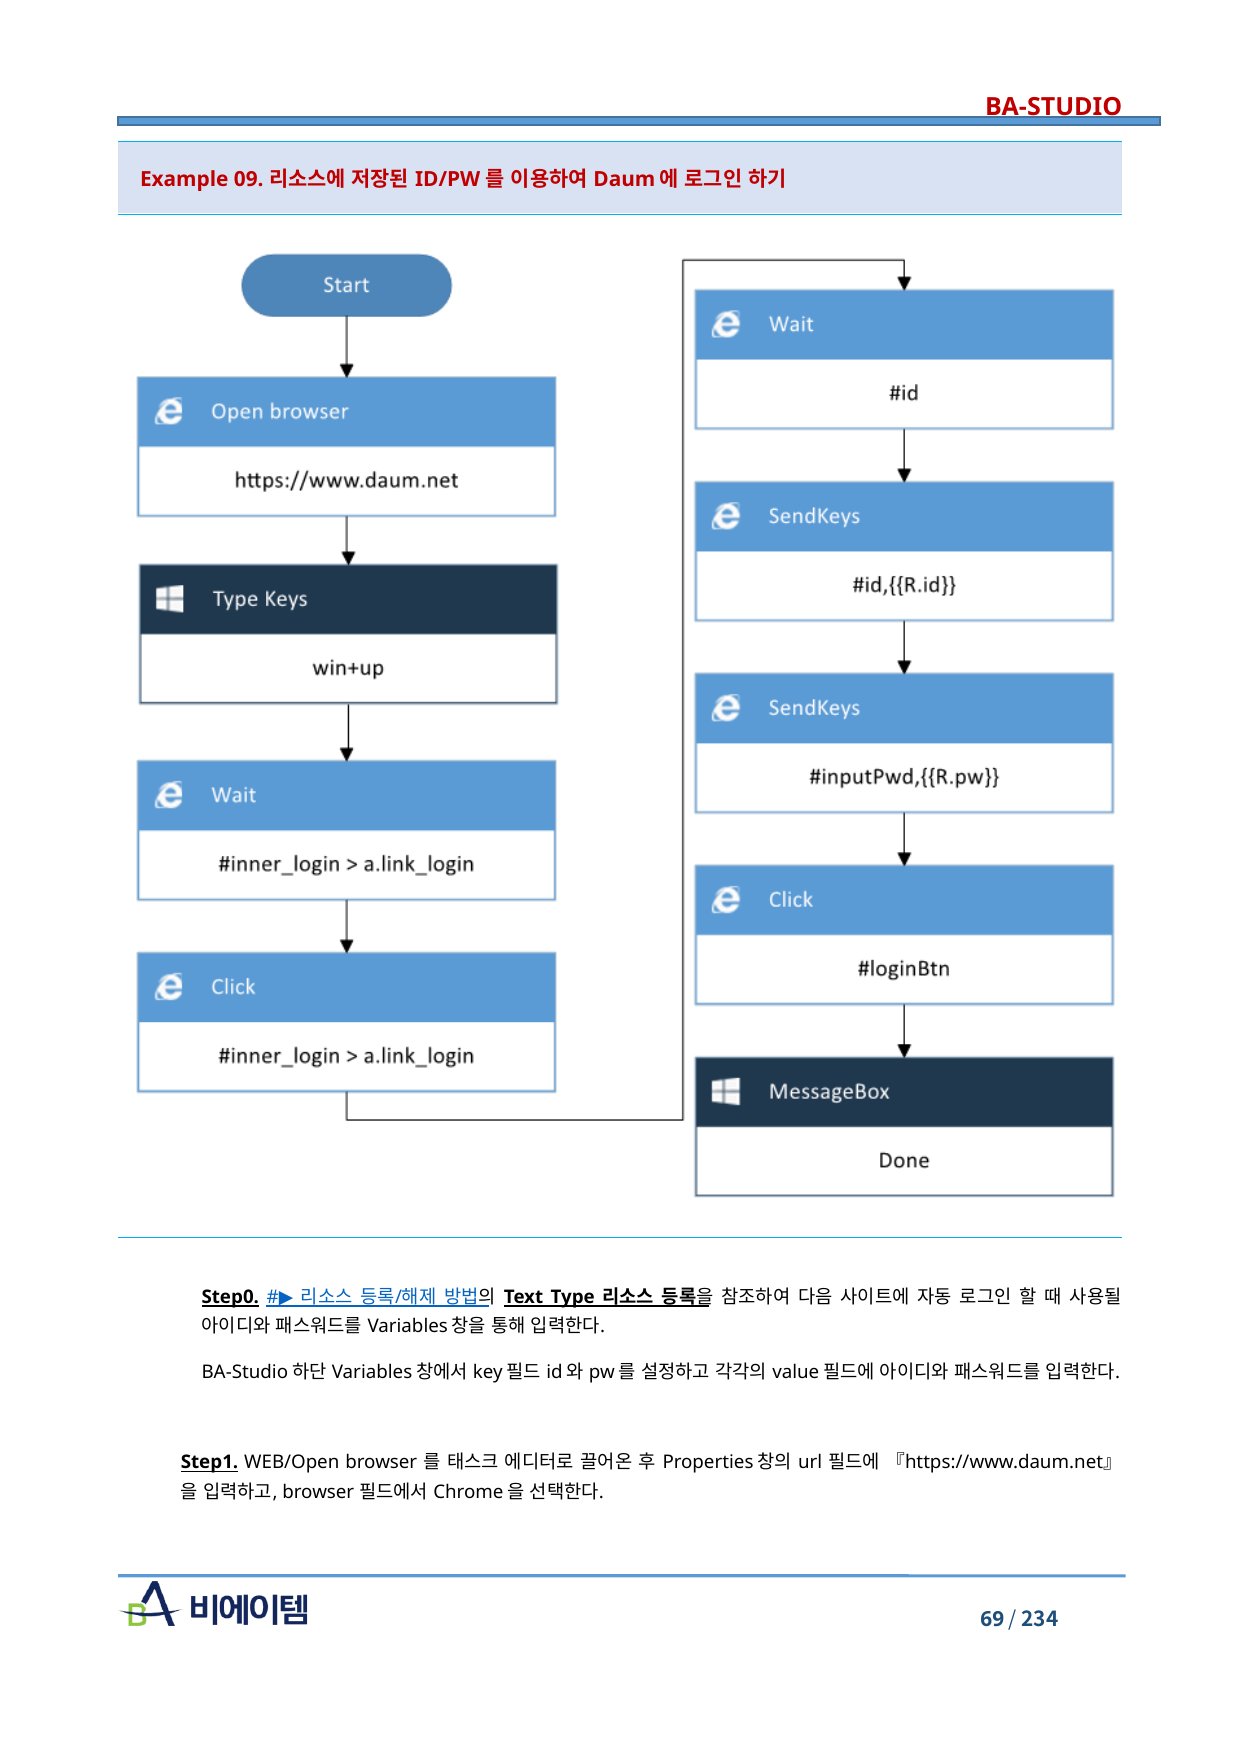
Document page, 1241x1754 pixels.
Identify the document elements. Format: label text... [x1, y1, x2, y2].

picture [129, 243, 1122, 1209]
table_header Example 09. 리소스에 저장된 ID/PW 를 이용하여 Daum에 로그인 하기 [118, 142, 1122, 213]
table_cell [118, 215, 1122, 1237]
list BA-Studio하단 Variables창에서 key필드 id와 pw를 설정하고 각각의 value필드에 아이디와 패스워드를 입력한다. [201, 1357, 1122, 1384]
picture [118, 1581, 308, 1626]
text Step1. WEB/Open browser 를 태스크 에디터로 끌어온 후 Properties창의 url 필드에 『https://www.daum.net』 을 입력하고, browser 필드에서 Chrome을 선택한다. [181, 1447, 1122, 1503]
list Step0. #▶ 리소스 등록/해제 방법의 Text Type 리소스 등록을 참조하여 다음 사이트에 자동 로그인 할 때 사용될 아이디와 패스워드를 Variables창을 통해 입력한다. [201, 1282, 1122, 1338]
